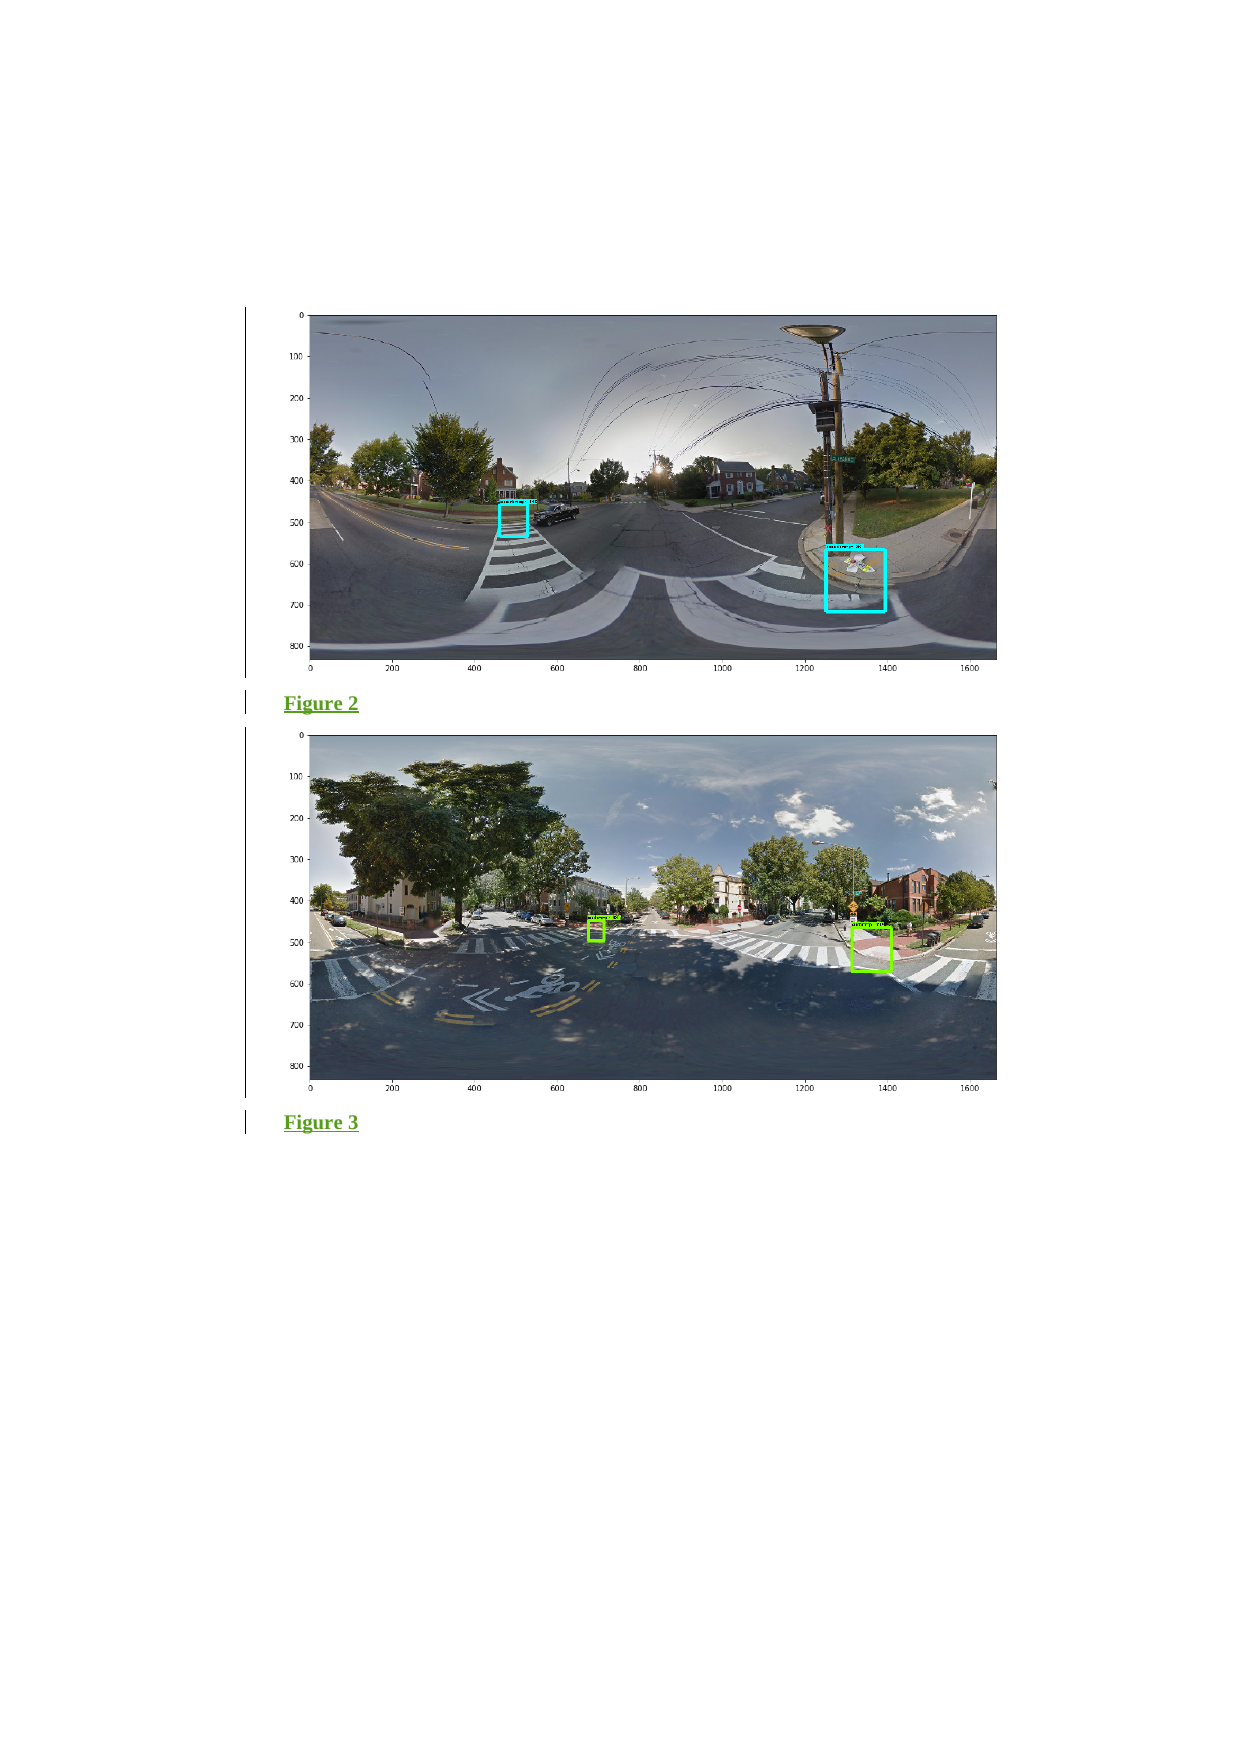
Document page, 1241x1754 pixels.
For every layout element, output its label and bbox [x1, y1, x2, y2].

picture [283, 727, 1004, 1098]
picture [283, 307, 1004, 678]
